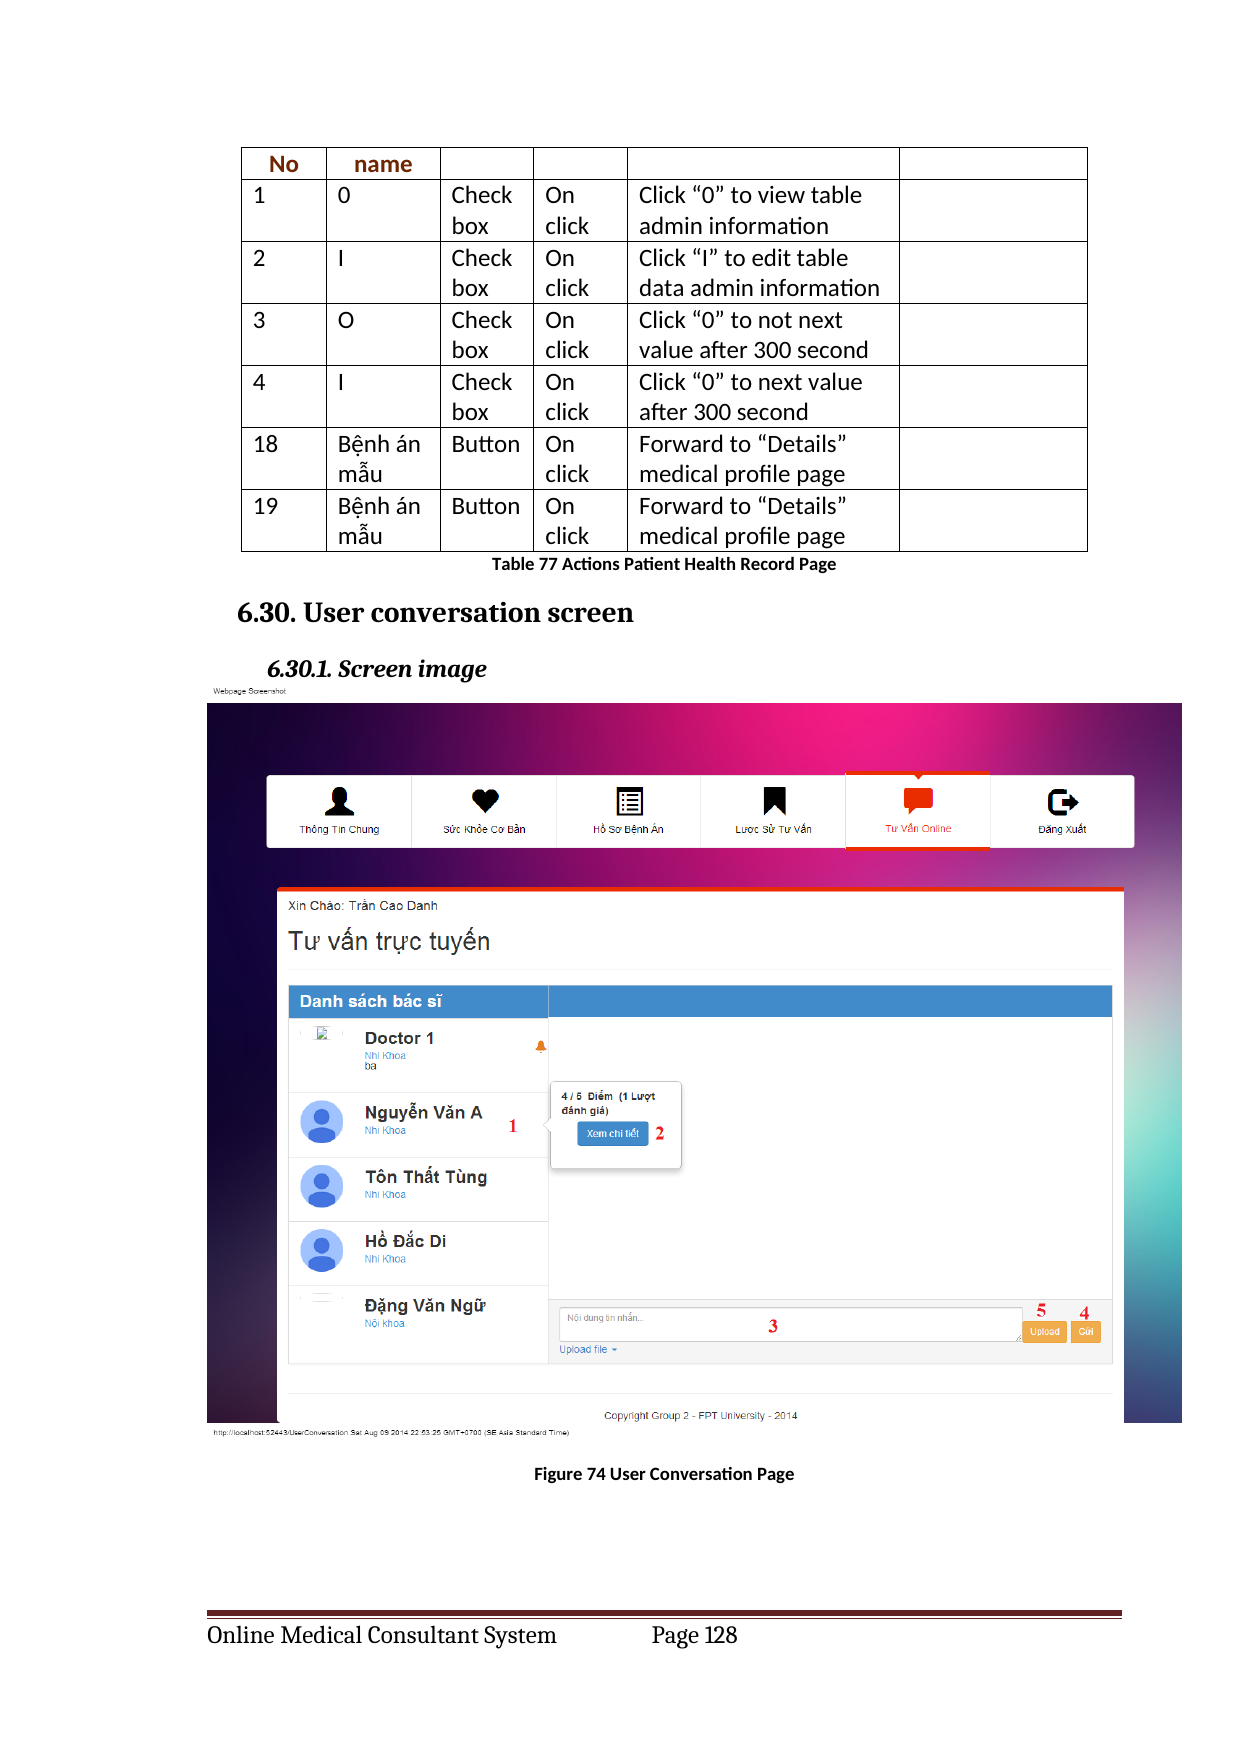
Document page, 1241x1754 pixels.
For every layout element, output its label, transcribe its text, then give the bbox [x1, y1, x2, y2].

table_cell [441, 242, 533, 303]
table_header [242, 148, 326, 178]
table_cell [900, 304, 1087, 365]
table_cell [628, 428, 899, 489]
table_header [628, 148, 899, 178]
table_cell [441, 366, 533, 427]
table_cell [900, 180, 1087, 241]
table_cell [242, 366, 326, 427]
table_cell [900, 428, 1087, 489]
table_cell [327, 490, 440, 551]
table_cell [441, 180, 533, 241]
picture [207, 688, 1182, 1437]
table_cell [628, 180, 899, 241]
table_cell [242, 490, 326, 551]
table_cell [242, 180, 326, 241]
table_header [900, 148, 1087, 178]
subtitle User conversation screen [237, 596, 1122, 629]
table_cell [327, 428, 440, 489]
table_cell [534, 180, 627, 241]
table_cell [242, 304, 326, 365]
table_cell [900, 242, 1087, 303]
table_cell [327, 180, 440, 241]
text Figure User Conversation Page [207, 1462, 1122, 1485]
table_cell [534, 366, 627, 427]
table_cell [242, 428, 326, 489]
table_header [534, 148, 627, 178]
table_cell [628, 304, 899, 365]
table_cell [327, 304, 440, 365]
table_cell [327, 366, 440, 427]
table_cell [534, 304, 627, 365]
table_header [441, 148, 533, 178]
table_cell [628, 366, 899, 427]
subtitle Screen image [267, 655, 1122, 684]
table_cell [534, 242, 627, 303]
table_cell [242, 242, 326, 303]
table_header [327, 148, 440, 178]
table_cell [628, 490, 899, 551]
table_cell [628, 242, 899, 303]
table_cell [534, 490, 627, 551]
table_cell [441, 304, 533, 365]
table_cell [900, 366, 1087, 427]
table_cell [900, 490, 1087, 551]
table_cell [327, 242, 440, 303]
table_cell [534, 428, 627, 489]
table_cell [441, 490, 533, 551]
text Table Actions Patient Health Record Page [207, 552, 1122, 575]
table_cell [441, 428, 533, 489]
